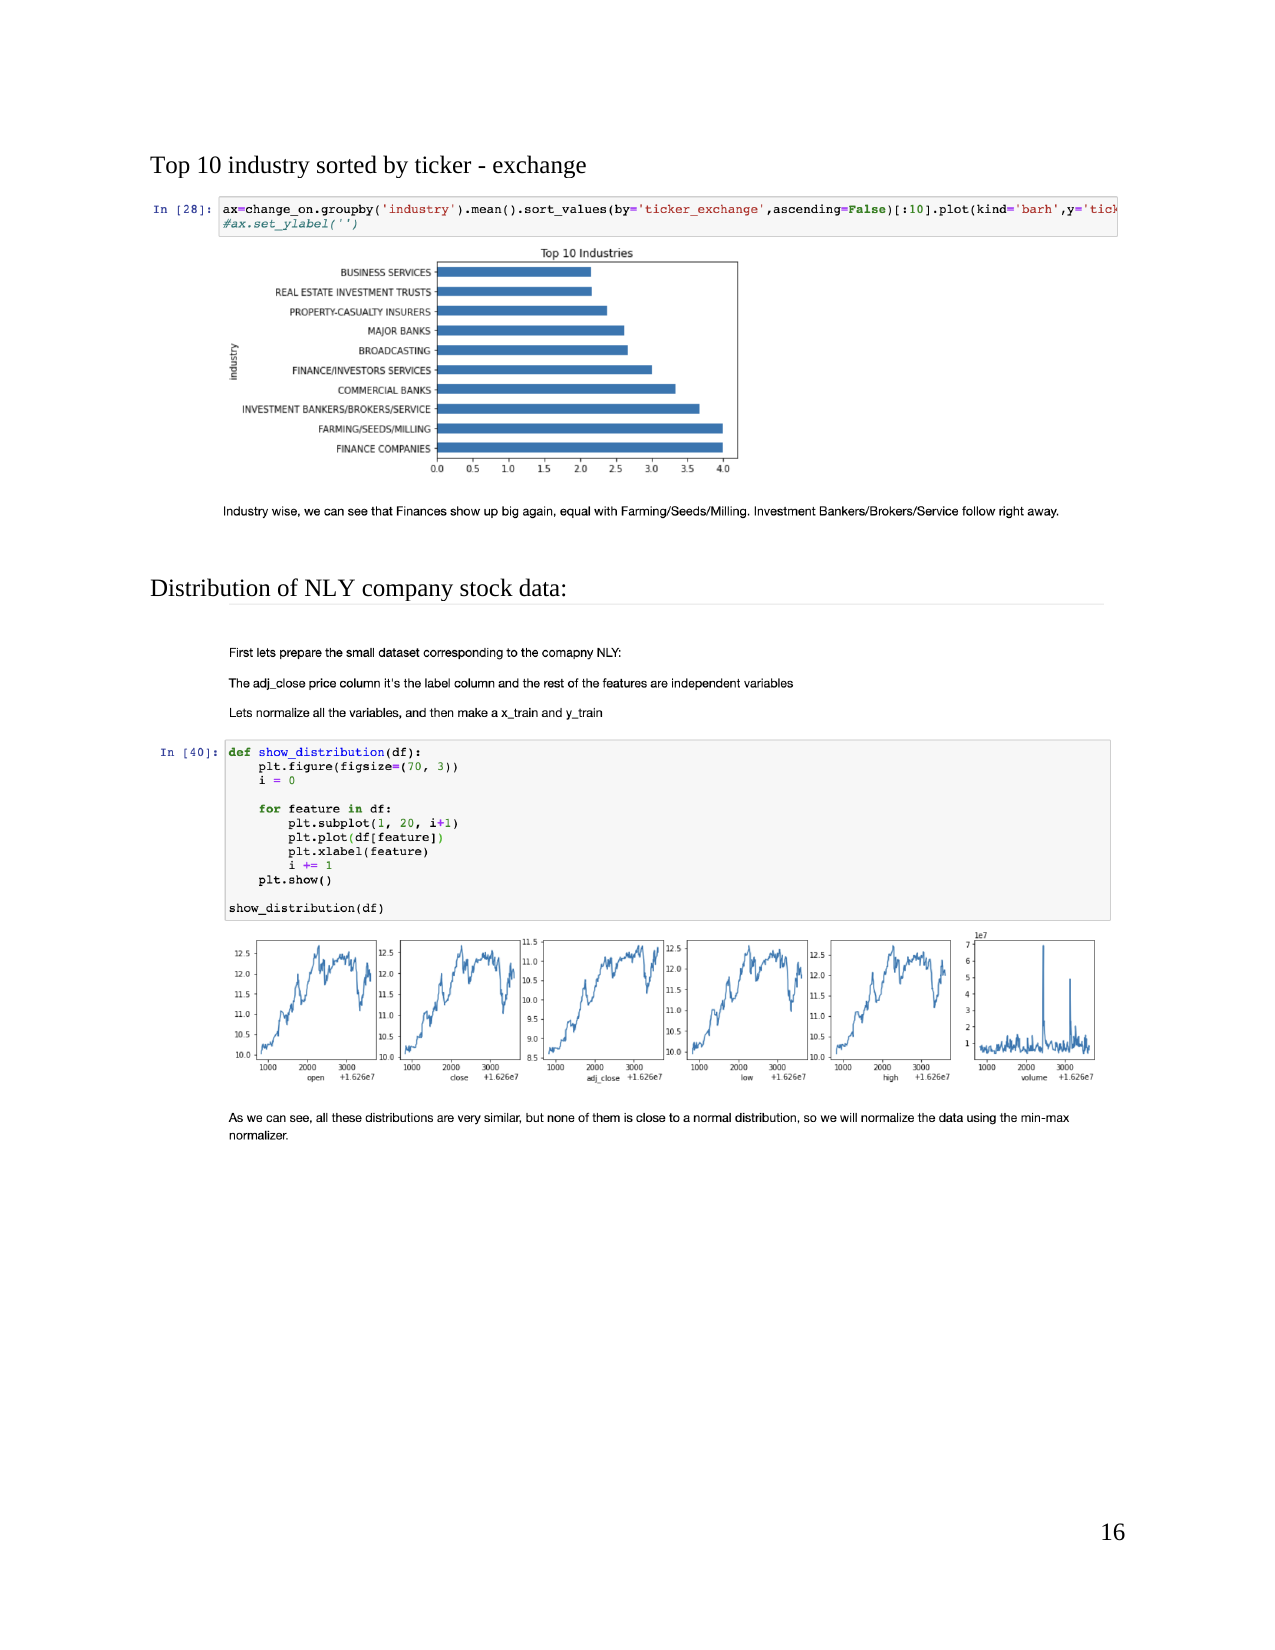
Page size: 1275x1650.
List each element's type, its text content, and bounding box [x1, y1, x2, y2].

picture [150, 178, 1125, 545]
picture [150, 601, 1125, 1170]
text Top 10 industry sorted by ticker - exchange [150, 150, 1125, 178]
text Distribution of NLY company stock data: [150, 573, 1125, 601]
